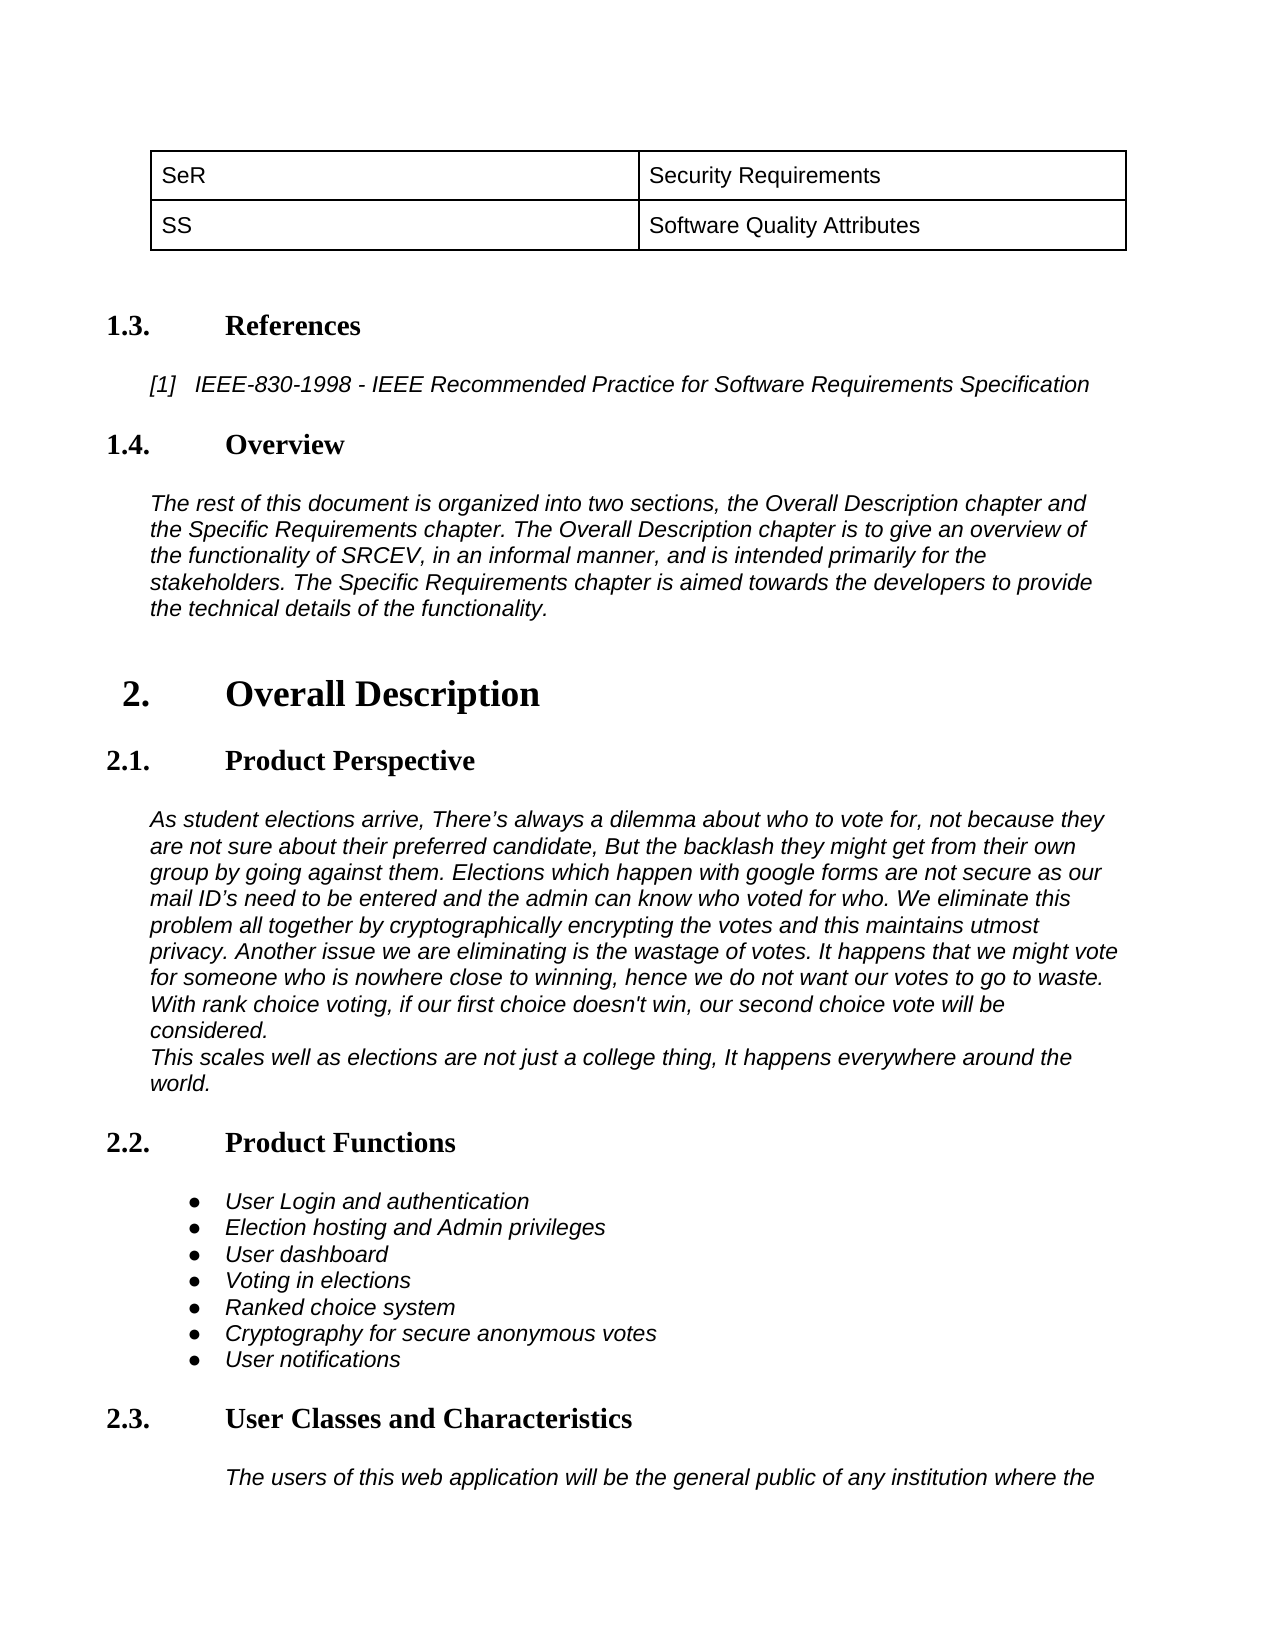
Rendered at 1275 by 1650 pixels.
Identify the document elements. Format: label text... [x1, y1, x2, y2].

subtitle Product Functions [150, 1125, 1125, 1159]
subtitle Overview [150, 427, 1125, 460]
list User Login and authentication [187, 1188, 1125, 1214]
list User notifications [187, 1346, 1125, 1372]
subtitle References [150, 308, 1125, 342]
list Cryptography for secure anonymous votes [187, 1320, 1125, 1346]
text [1] IEEE-830-1998 - IEEE Recommended Practice for Software Requirements Specification [150, 371, 1125, 398]
text As student elections arrive, There’s always a dilemma about who to vote for, not because they are not sure about their preferred candidate, But the backlash they might get from their own group by going against them. Elections which happen with google forms are not secure as our mail ID’s need to be entered and the admin can know who voted for who. We eliminate this problem all together by cryptographically encrypting the votes and this maintains utmost privacy. Another issue we are eliminating is the wastage of votes. It happens that we might vote for someone who is nowhere close to winning, hence we do not want our votes to go to waste. With rank choice voting, if our first choice doesn't win, our second choice vote will be considered. [150, 806, 1125, 1043]
table_cell Security Requirements [640, 152, 1125, 199]
list User dashboard [187, 1241, 1125, 1267]
list Election hosting and Admin privileges [187, 1214, 1125, 1241]
table_cell SS [152, 201, 638, 248]
subtitle User Classes and Characteristics [150, 1402, 1125, 1435]
subtitle Product Perspective [150, 743, 1125, 777]
text This scales well as elections are not just a college thing, It happens everywhere around the world. [150, 1043, 1125, 1096]
table_cell SeR [152, 152, 638, 199]
text The rest of this document is organized into two sections, the Overall Description chapter and the Specific Requirements chapter. The Overall Description chapter is to give an overview of the functionality of SRCEV, in an informal manner, and is intended primarily for the stakeholders. The Specific Requirements chapter is aimed towards the developers to provide the technical details of the functionality. [150, 489, 1125, 621]
list Voting in elections [187, 1267, 1125, 1293]
table_cell Software Quality Attributes [640, 201, 1125, 248]
subtitle Overall Description [150, 671, 1125, 714]
text The users of this web application will be the general public of any institution where the [225, 1464, 1125, 1491]
list Ranked choice system [187, 1293, 1125, 1320]
